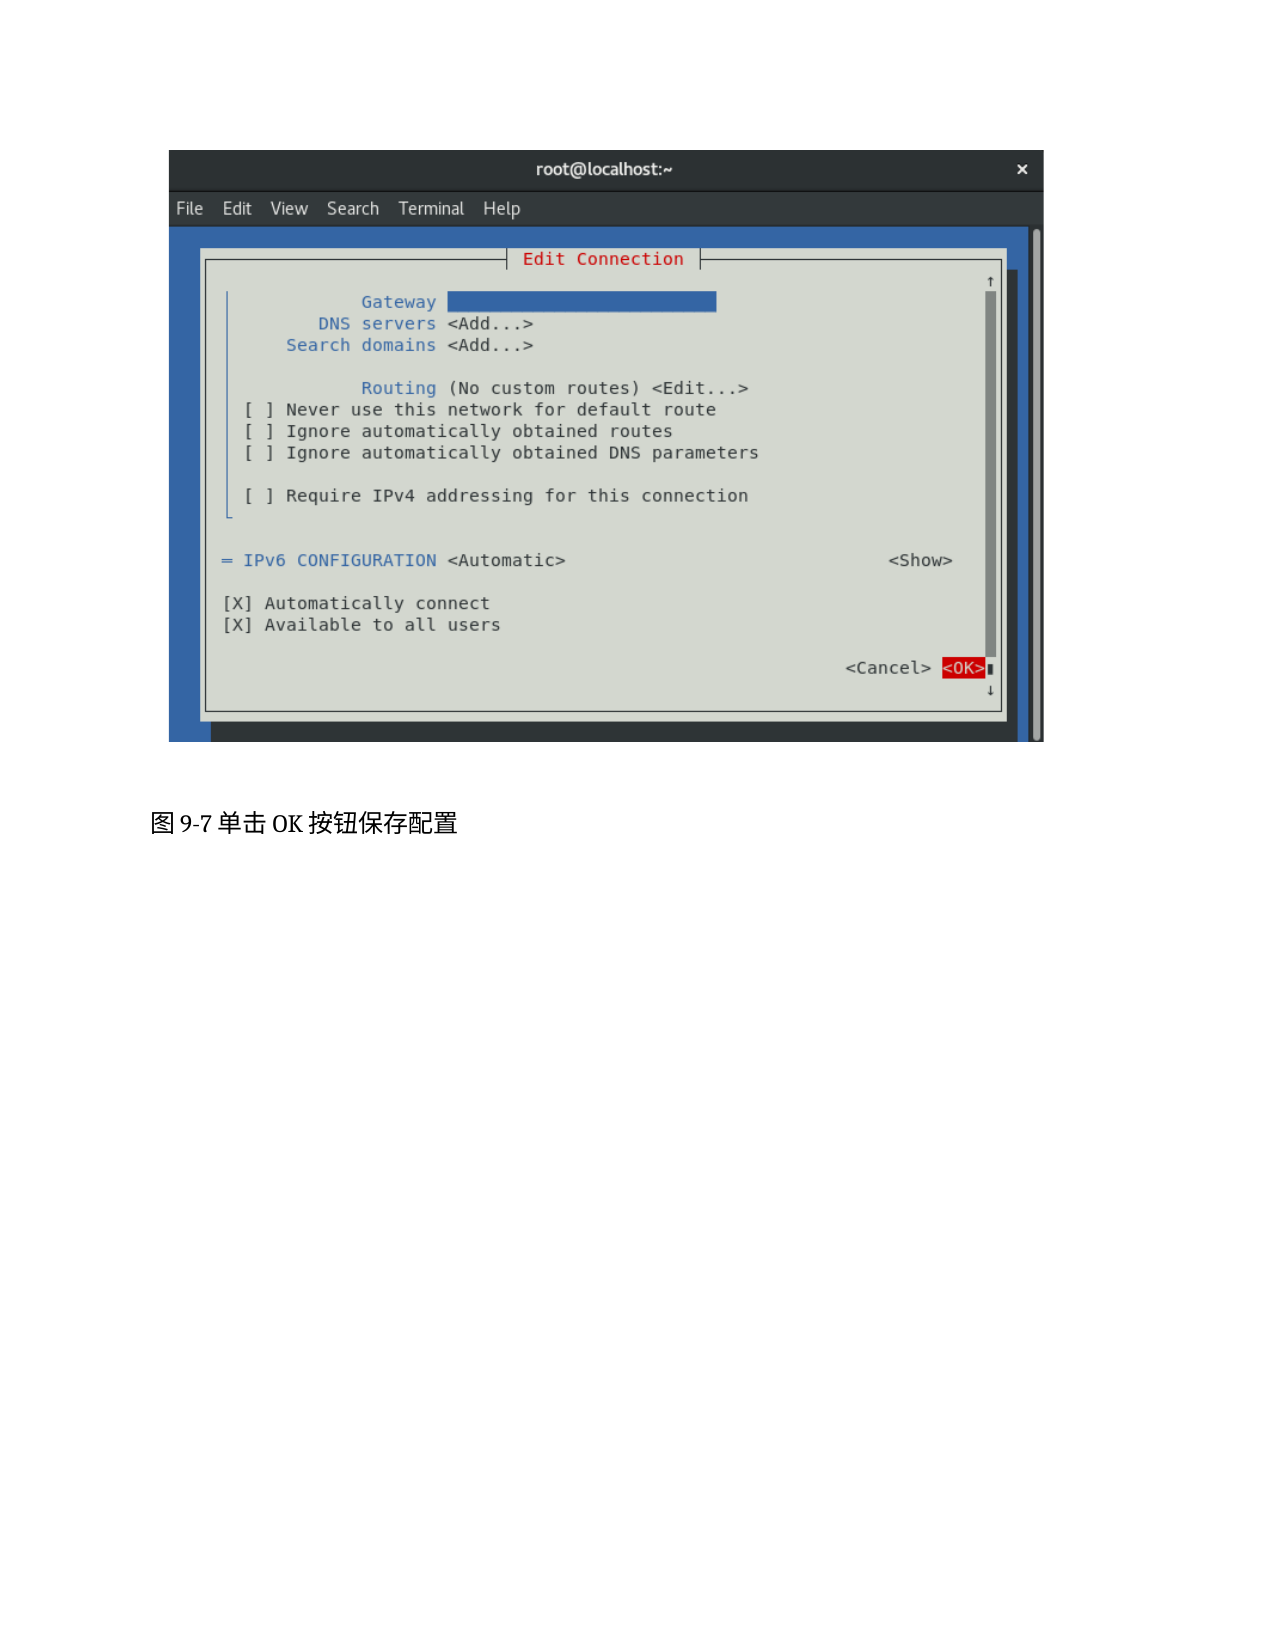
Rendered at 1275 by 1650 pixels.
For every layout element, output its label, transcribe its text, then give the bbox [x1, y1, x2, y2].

picture [168, 150, 1044, 742]
text 图9-7 单击OK按钮保存配置 [150, 810, 1125, 839]
